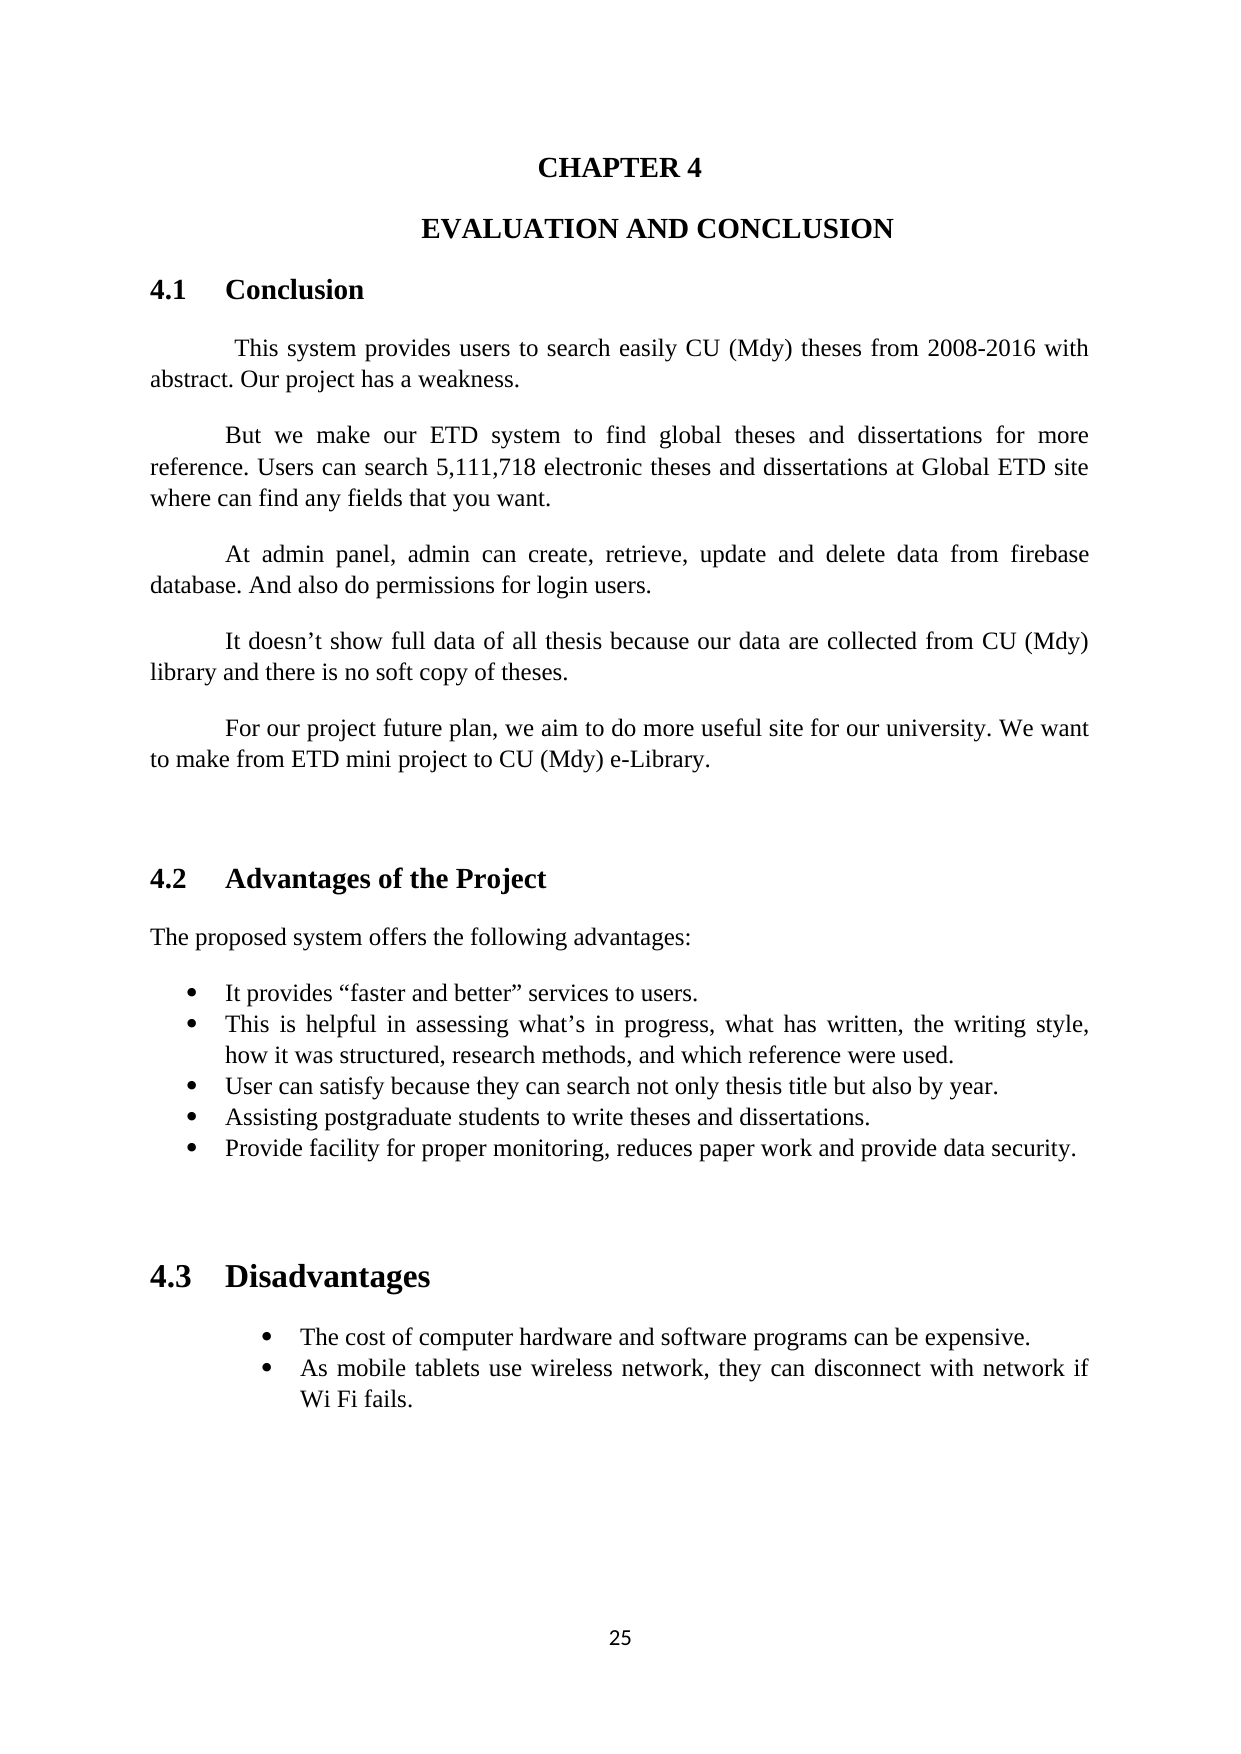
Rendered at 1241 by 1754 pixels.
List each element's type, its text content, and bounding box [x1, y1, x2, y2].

text It doesn’t show full data of all thesis because our data are collected from CU (Mdy) library and there is no soft copy of theses. [150, 626, 1090, 686]
list As mobile tablets use wireless network, they can disconnect with network if Wi Fi fails. [262, 1353, 1090, 1413]
text For our project future plan, we aim to do more useful site for our university. We want to make from ETD mini project to CU (Mdy) e-Library. [150, 713, 1090, 773]
list Provide facility for proper monitoring, reduces paper work and provide data security. [187, 1133, 1090, 1162]
list It provides “faster and better” services to users. [187, 978, 1090, 1007]
text At admin panel, admin can create, retrieve, update and delete data from firebase database. And also do permissions for login users. [150, 539, 1090, 598]
text The proposed system offers the following advantages: [150, 922, 1090, 951]
text 4.3 Disadvantages [150, 1256, 1090, 1294]
list User can satisfy because they can search not only thesis title but also by year. [187, 1071, 1090, 1100]
text This system provides users to search easily CU (Mdy) theses from 2008-2016 with abstract. Our project has a weakness. [150, 333, 1090, 393]
text EVALUATION AND CONCLUSION [225, 211, 1090, 245]
list This is helpful in assessing what’s in progress, what has written, the writing style, how it was structured, research methods, and which reference were used. [187, 1009, 1090, 1069]
list Assisting postgraduate students to write theses and dissertations. [187, 1102, 1090, 1131]
text CHAPTER 4 [150, 150, 1090, 183]
text 4.1 Conclusion [150, 272, 1090, 306]
text 4.2 Advantages of the Project [150, 861, 1090, 894]
text But we make our ETD system to find global theses and dissertations for more reference. Users can search 5,111,718 electronic theses and dissertations at Global ETD site where can find any fields that you want. [150, 421, 1090, 511]
list The cost of computer hardware and software programs can be expensive. [262, 1322, 1090, 1351]
